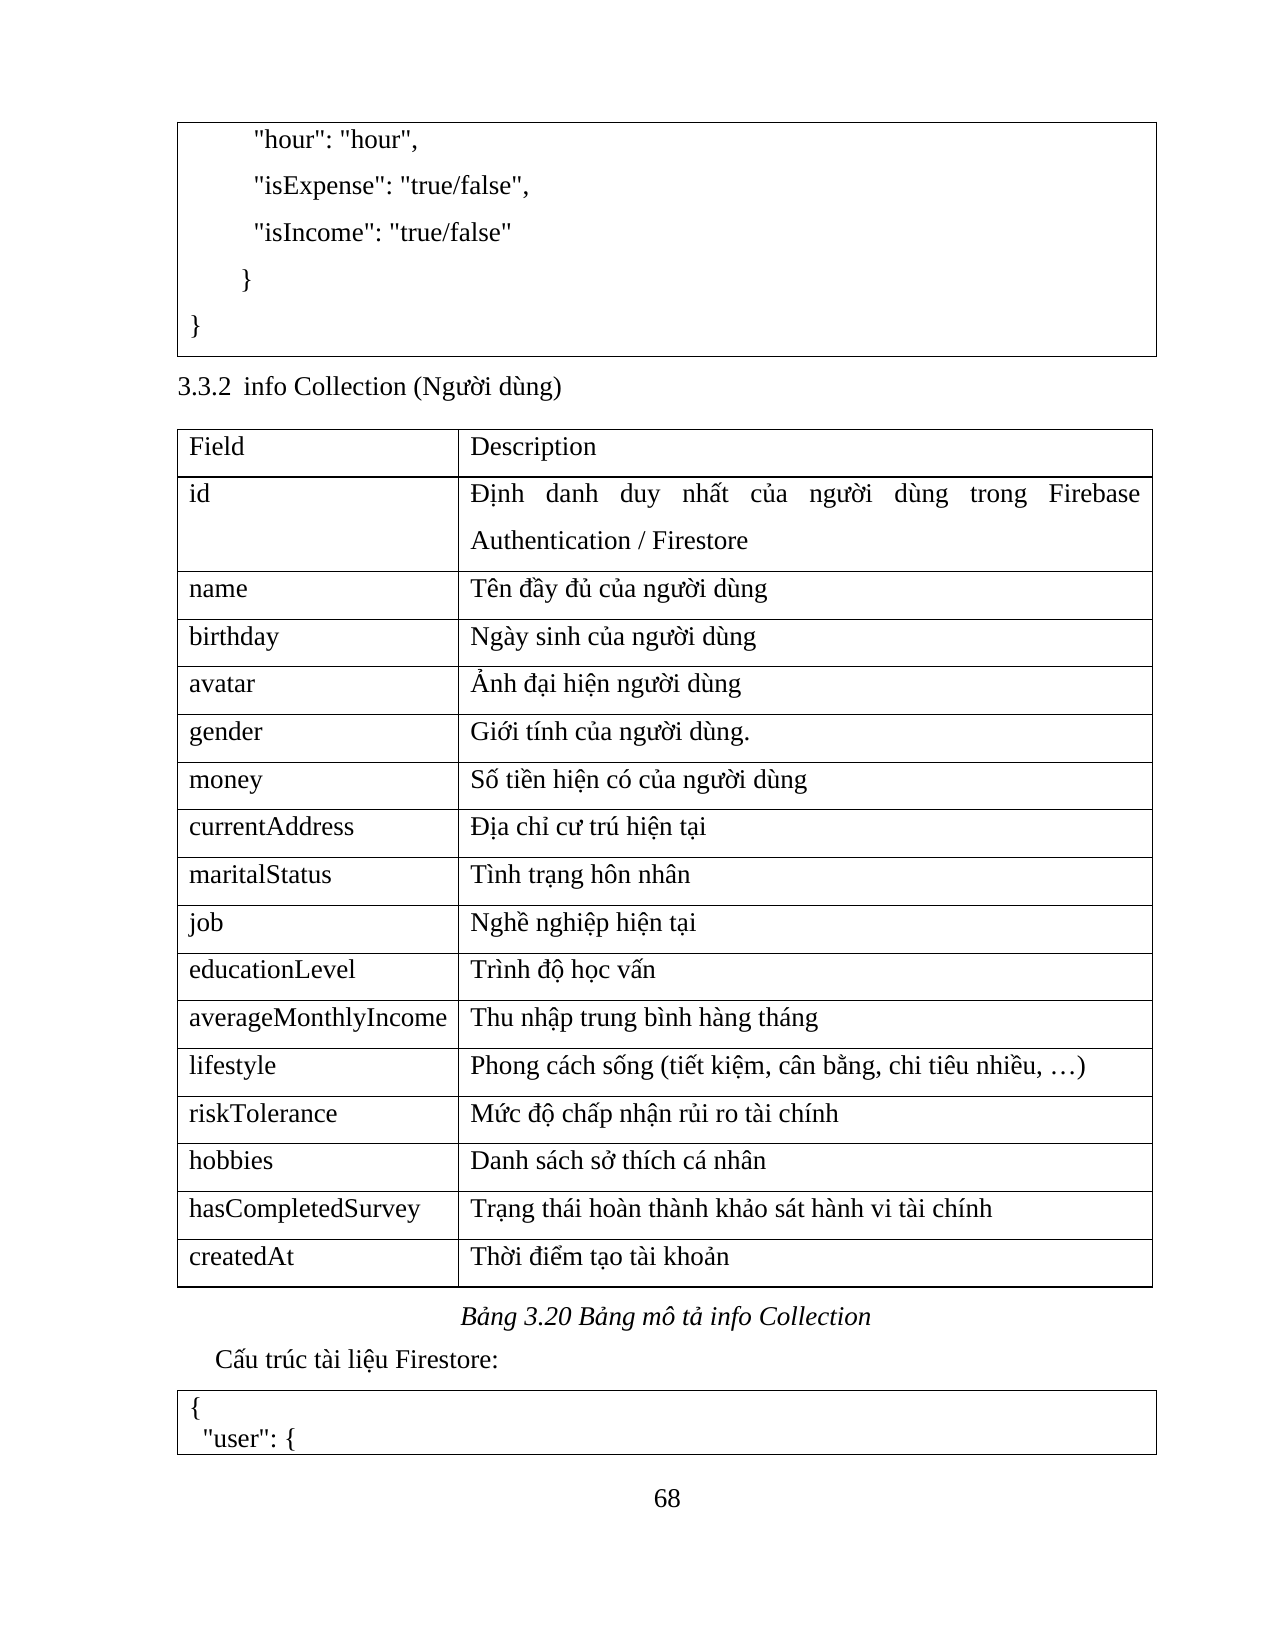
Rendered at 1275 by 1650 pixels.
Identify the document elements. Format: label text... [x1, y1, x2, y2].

table_cell job [178, 906, 458, 952]
table_cell name [178, 572, 458, 618]
table_cell Thời điểm tạo tài khoản [459, 1240, 1152, 1286]
text Cấu trúc tài liệu Firestore: [177, 1344, 1157, 1375]
subtitle info Collection (Người dùng) [177, 369, 1157, 401]
table_cell gender [178, 715, 458, 762]
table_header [178, 1391, 1156, 1454]
table_cell riskTolerance [178, 1097, 458, 1143]
table_cell Thu nhập trung bình hàng tháng [459, 1001, 1152, 1048]
table_cell Ảnh đại hiện người dùng [459, 667, 1152, 714]
table_cell Trình độ học vấn [459, 954, 1152, 1000]
table_cell Tên đầy đủ của người dùng [459, 572, 1152, 618]
table_cell avatar [178, 667, 458, 714]
table_header Field [178, 430, 458, 476]
table_cell Giới tính của người dùng. [459, 715, 1152, 762]
table_cell Ngày sinh của người dùng [459, 620, 1152, 666]
table_cell hobbies [178, 1144, 458, 1191]
table_cell currentAddress [178, 810, 458, 857]
table_cell Nghề nghiệp hiện tại [459, 906, 1152, 952]
text Bảng 3.20 Bảng mô tả info Collection [177, 1300, 1157, 1331]
table_cell Địa chỉ cư trú hiện tại [459, 810, 1152, 857]
table_cell Phong cách sống (tiết kiệm, cân bằng, chi tiêu nhiều, …) [459, 1049, 1152, 1096]
table_cell Mức độ chấp nhận rủi ro tài chính [459, 1097, 1152, 1143]
table_cell lifestyle [178, 1049, 458, 1096]
table_cell Trạng thái hoàn thành khảo sát hành vi tài chính [459, 1192, 1152, 1239]
table_header Description [459, 430, 1152, 476]
table_cell averageMonthlyIncome [178, 1001, 458, 1048]
table_cell Định danh duy nhất của người dùng trong Firebase Authentication / Firestore [459, 478, 1152, 571]
table_cell Danh sách sở thích cá nhân [459, 1144, 1152, 1191]
table_cell Số tiền hiện có của người dùng [459, 763, 1152, 809]
table_cell id [178, 478, 458, 571]
table_cell Tình trạng hôn nhân [459, 858, 1152, 905]
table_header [178, 123, 1156, 356]
table_cell hasCompletedSurvey [178, 1192, 458, 1239]
table_cell educationLevel [178, 954, 458, 1000]
table_cell birthday [178, 620, 458, 666]
table_cell money [178, 763, 458, 809]
table_cell maritalStatus [178, 858, 458, 905]
table_cell createdAt [178, 1240, 458, 1286]
